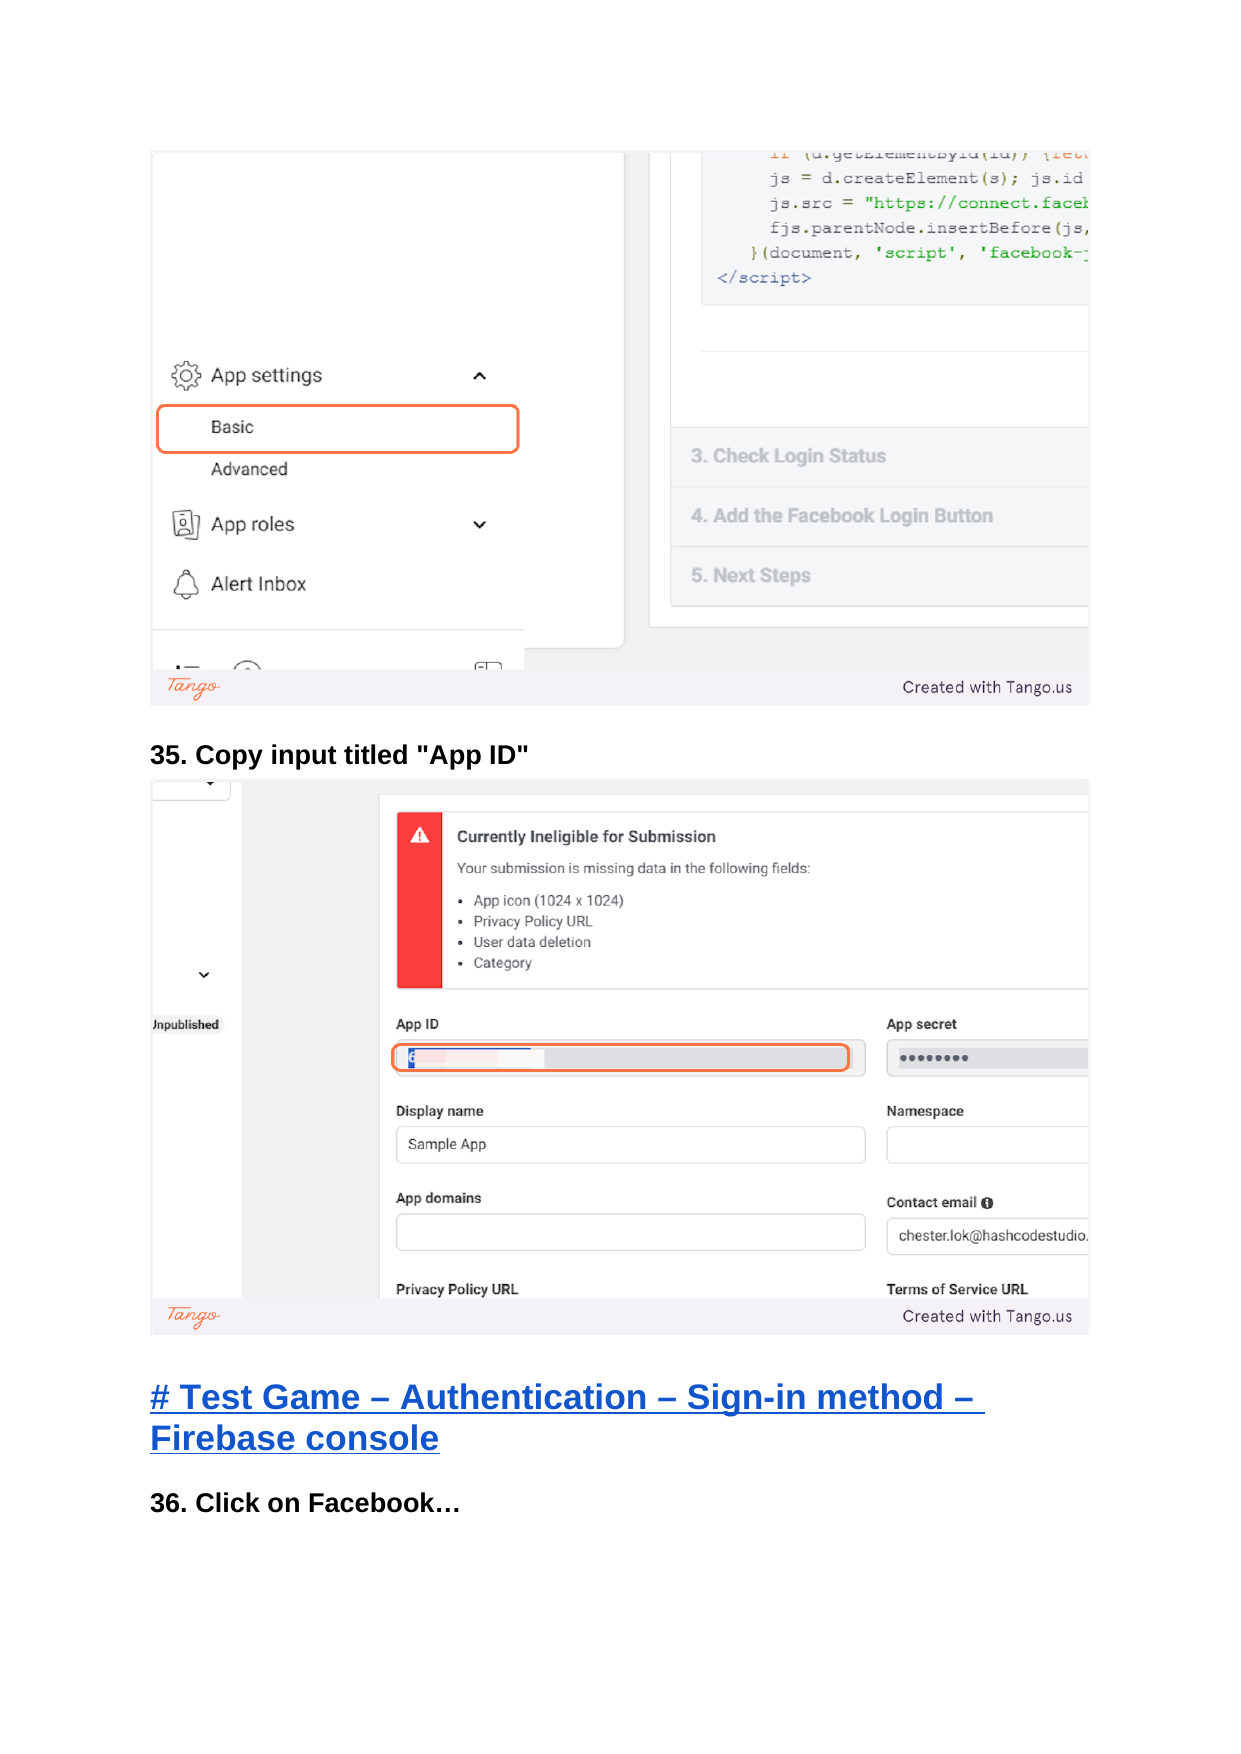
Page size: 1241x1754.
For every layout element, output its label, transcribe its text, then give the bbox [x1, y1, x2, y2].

subtitle # Test Game – Authentication – Sign-in method – Firebase console [150, 1376, 1090, 1458]
picture [152, 781, 1089, 1334]
picture [152, 152, 1089, 705]
subtitle 36. Click on Facebook… [150, 1487, 1090, 1518]
subtitle 35. Copy input titled "App ID" [150, 739, 1090, 771]
